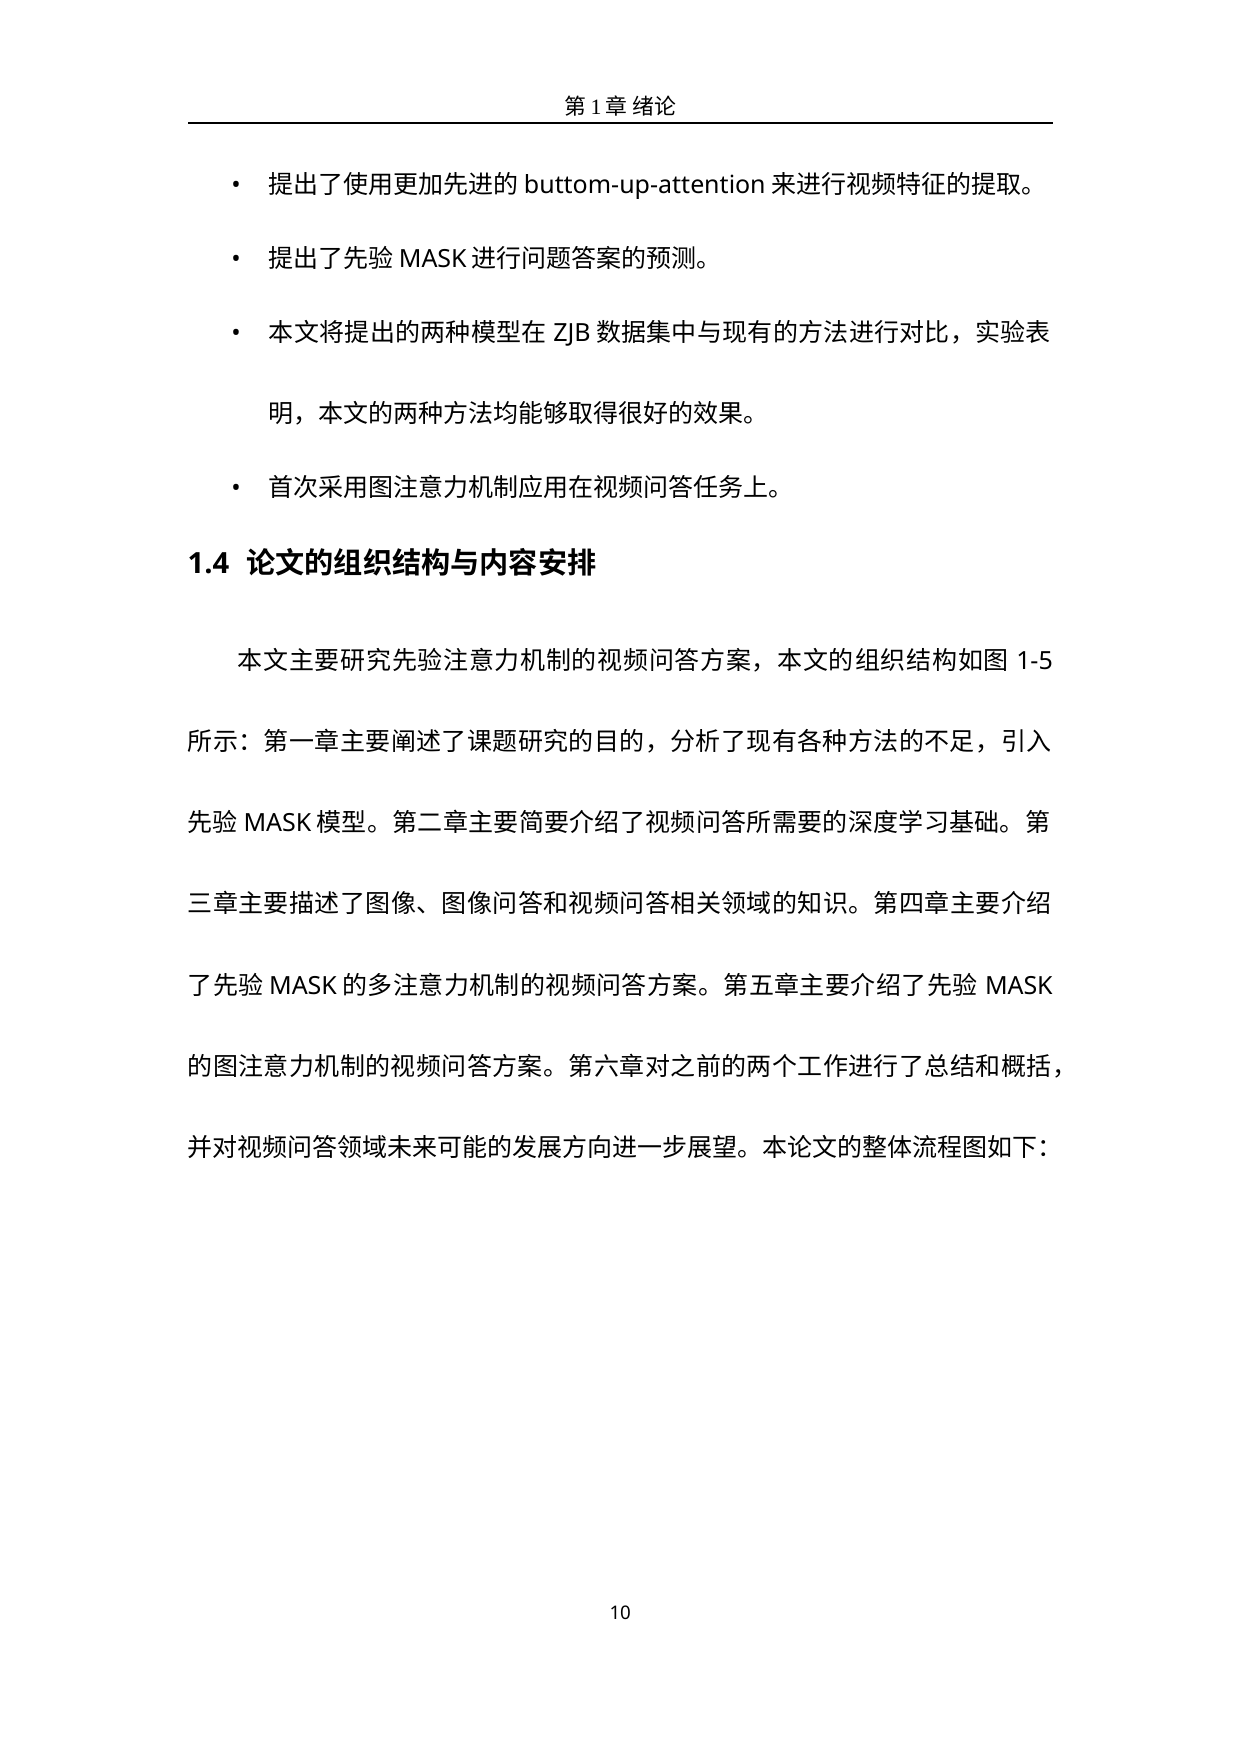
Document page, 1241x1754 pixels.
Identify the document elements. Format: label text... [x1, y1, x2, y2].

list 提出了先验MASK进行问题答案的预测。 [231, 224, 1053, 289]
text 本文主要研究先验注意力机制的视频问答方案，本文的组织结构如图1-5所示：第一章主要阐述了课题研究的目的，分析了现有各种方法的不足，引入先验MASK模型。第二章主要简要介绍了视频问答所需要的深度学习基础。第三章主要描述了图像、图像问答和视频问答相关领域的知识。第四章主要介绍了先验MASK的多注意力机制的视频问答方案。第五章主要介绍了先验MASK的图注意力机制的视频问答方案。第六章对之前的两个工作进行了总结和概括，并对视频问答领域未来可能的发展方向进一步展望。本论文的整体流程图如下： [187, 626, 1053, 1178]
list 本文将提出的两种模型在ZJB数据集中与现有的方法进行对比，实验表明，本文的两种方法均能够取得很好的效果。 [231, 298, 1053, 444]
subtitle 论文的组织结构与内容安排 [187, 540, 1053, 582]
list 首次采用图注意力机制应用在视频问答任务上。 [231, 453, 1053, 518]
list 提出了使用更加先进的buttom-up-attention来进行视频特征的提取。 [231, 150, 1053, 215]
